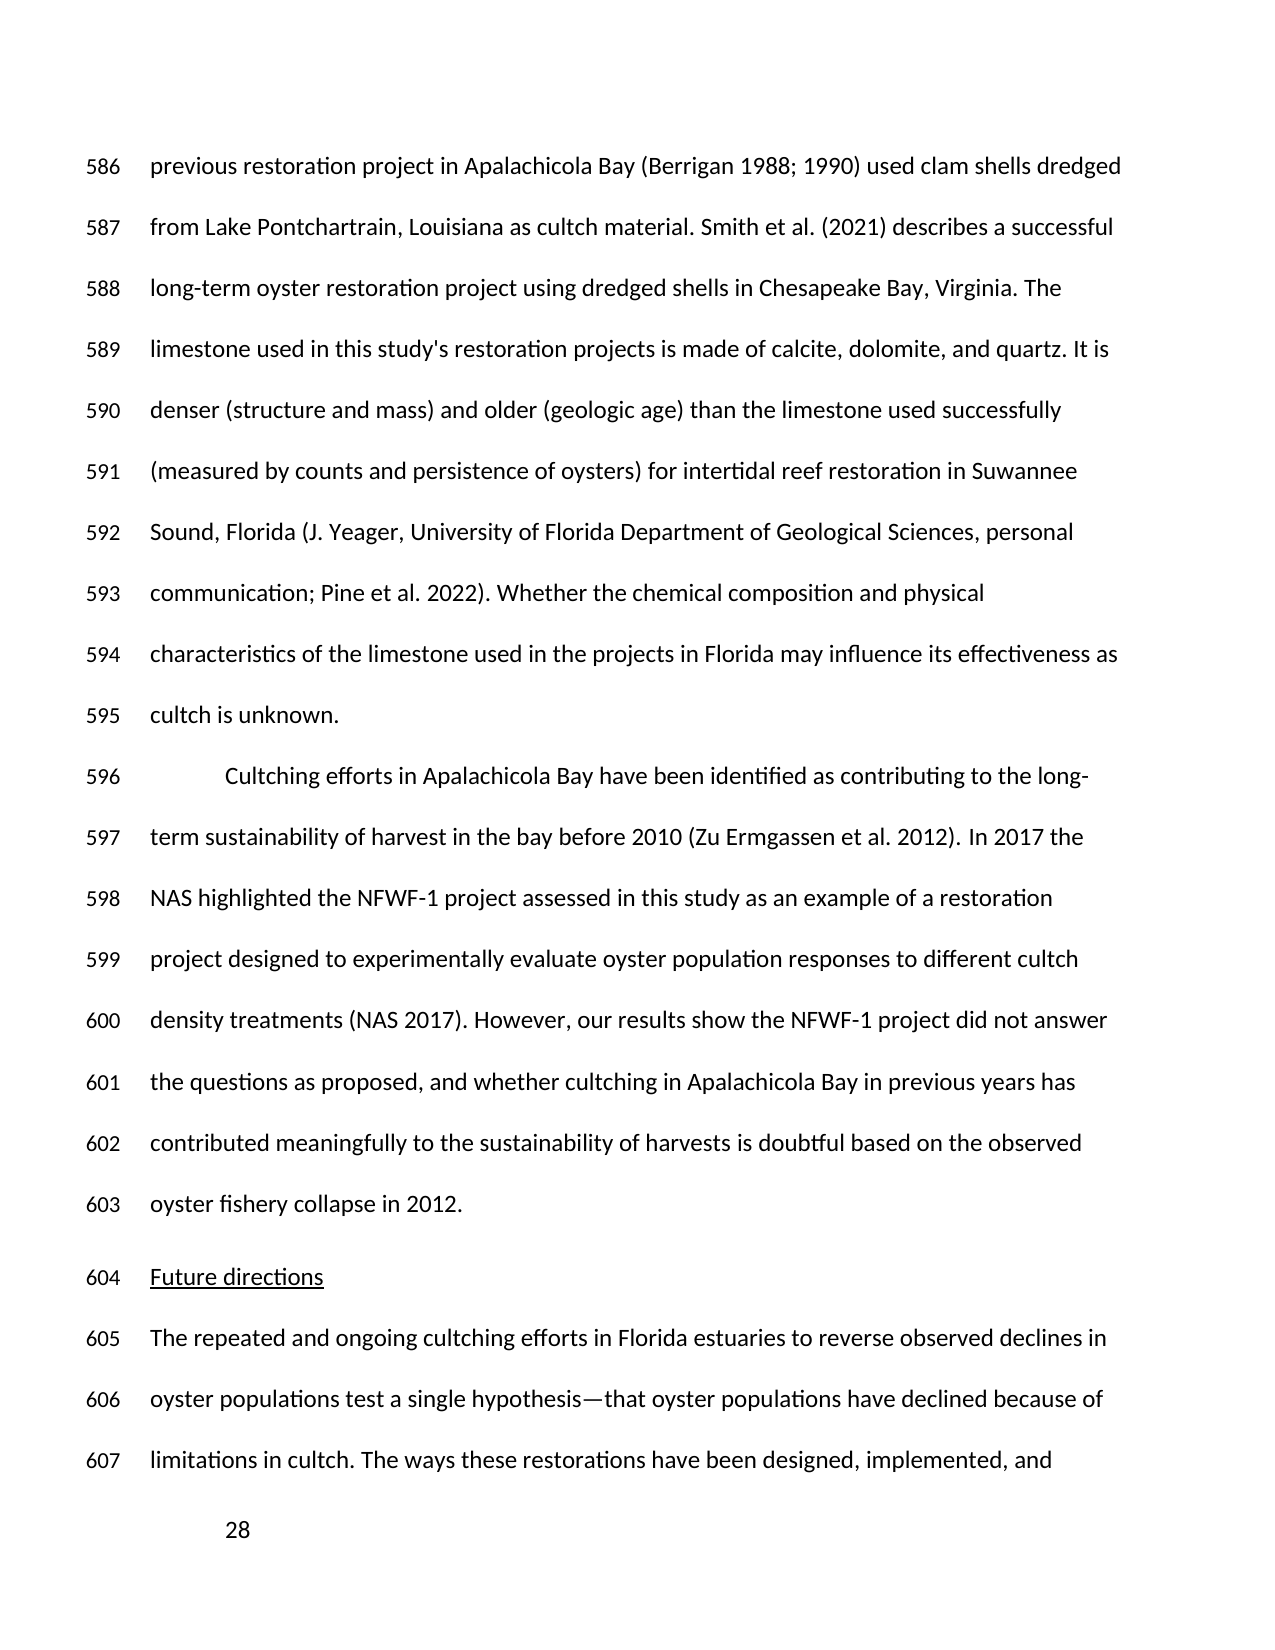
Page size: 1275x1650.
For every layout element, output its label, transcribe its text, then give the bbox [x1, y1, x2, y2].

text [150, 1322, 1125, 1475]
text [150, 150, 1125, 730]
subtitle Future directions [150, 1261, 1125, 1292]
text Cultching efforts in Apalachicola Bay have been identified as contributing to the long-term sustainability of harvest in the bay before 2010 (Zu Ermgassen et al. 2012). In 2017 the NAS highlighted the NFWF-1 project assessed in this study as an example of a restoration project designed to experimentally evaluate oyster population responses to different cultch density treatments (NAS 2017). However, our results show the NFWF-1 project did not answer the questions as proposed, and whether cultching in Apalachicola Bay in previous years has contributed meaningfully to the sustainability of harvests is doubtful based on the observed oyster fishery collapse in 2012. [150, 760, 1125, 1218]
